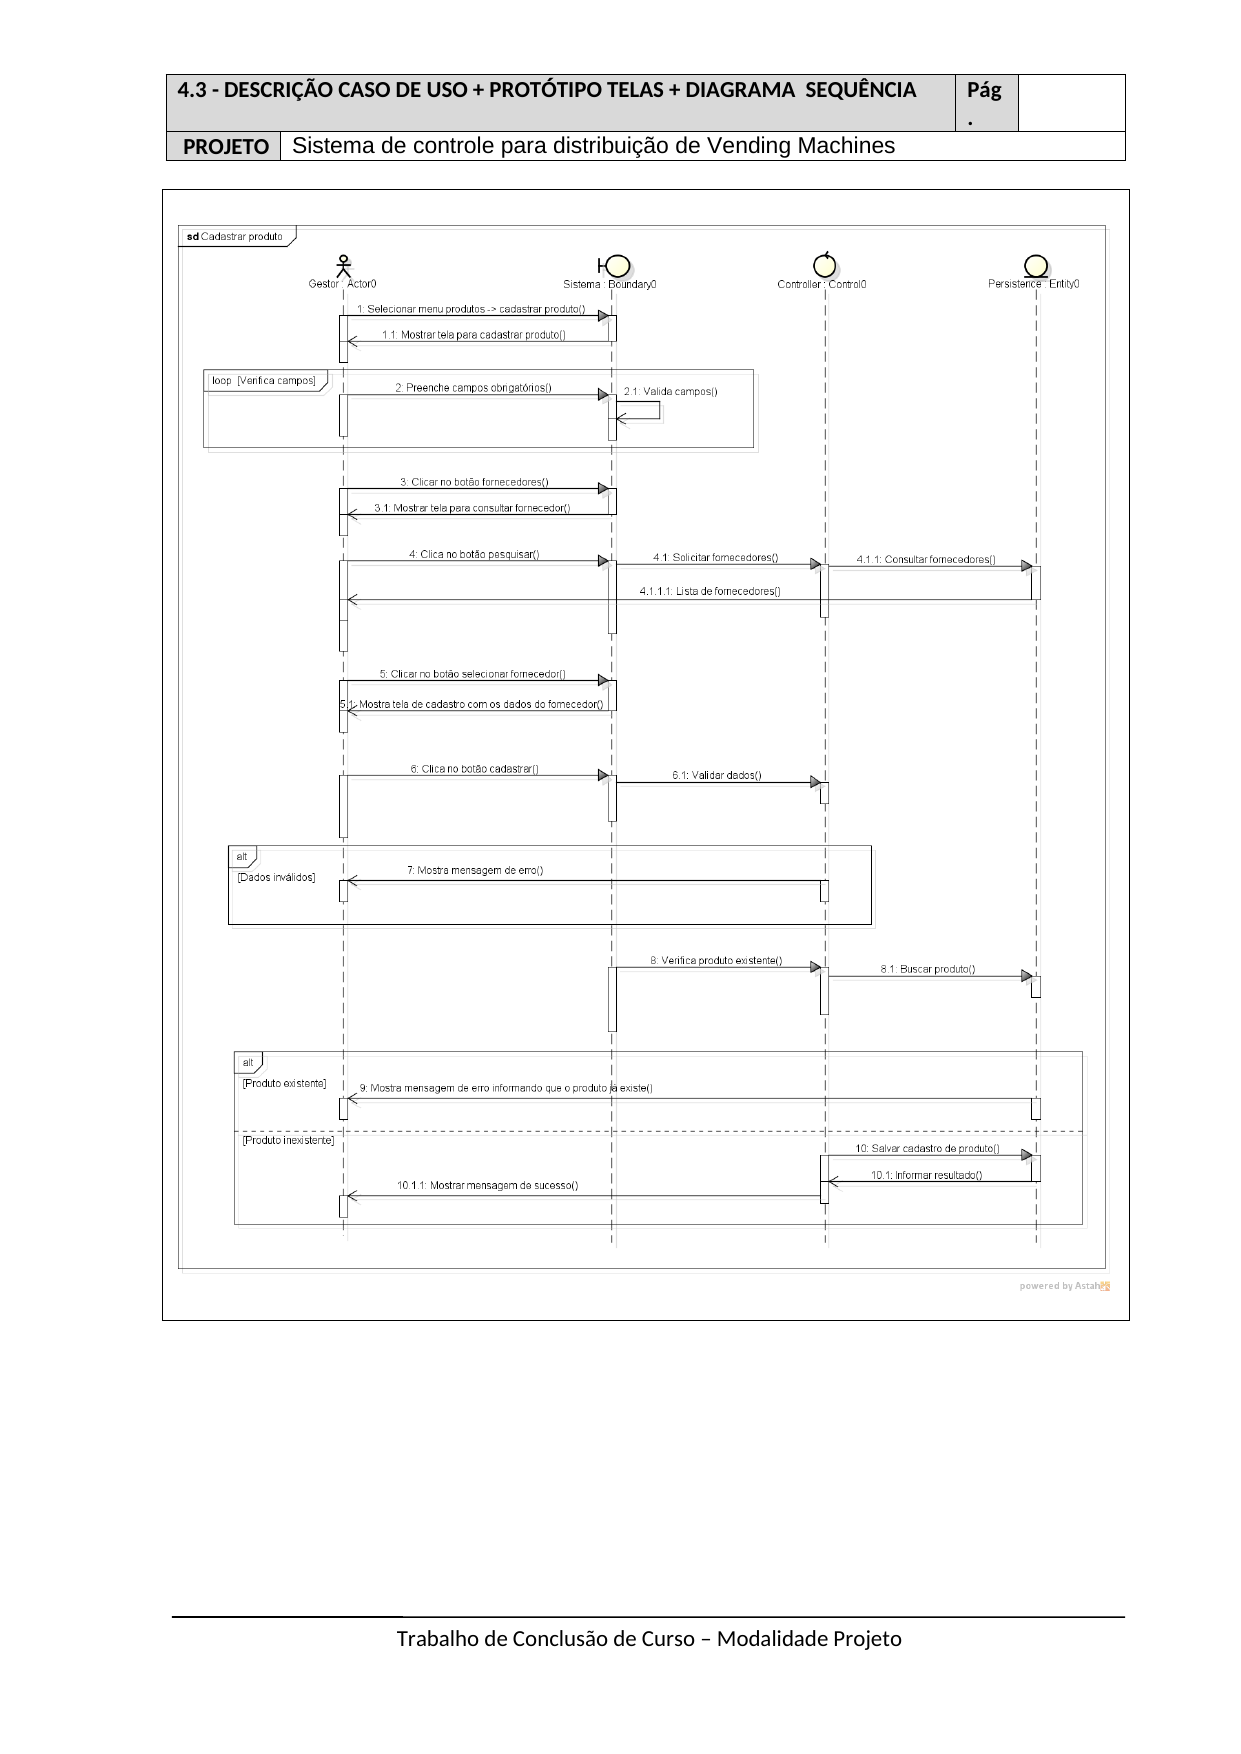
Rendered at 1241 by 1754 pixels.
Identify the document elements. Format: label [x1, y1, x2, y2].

table_cell [163, 190, 1129, 1320]
picture [169, 216, 1113, 1294]
